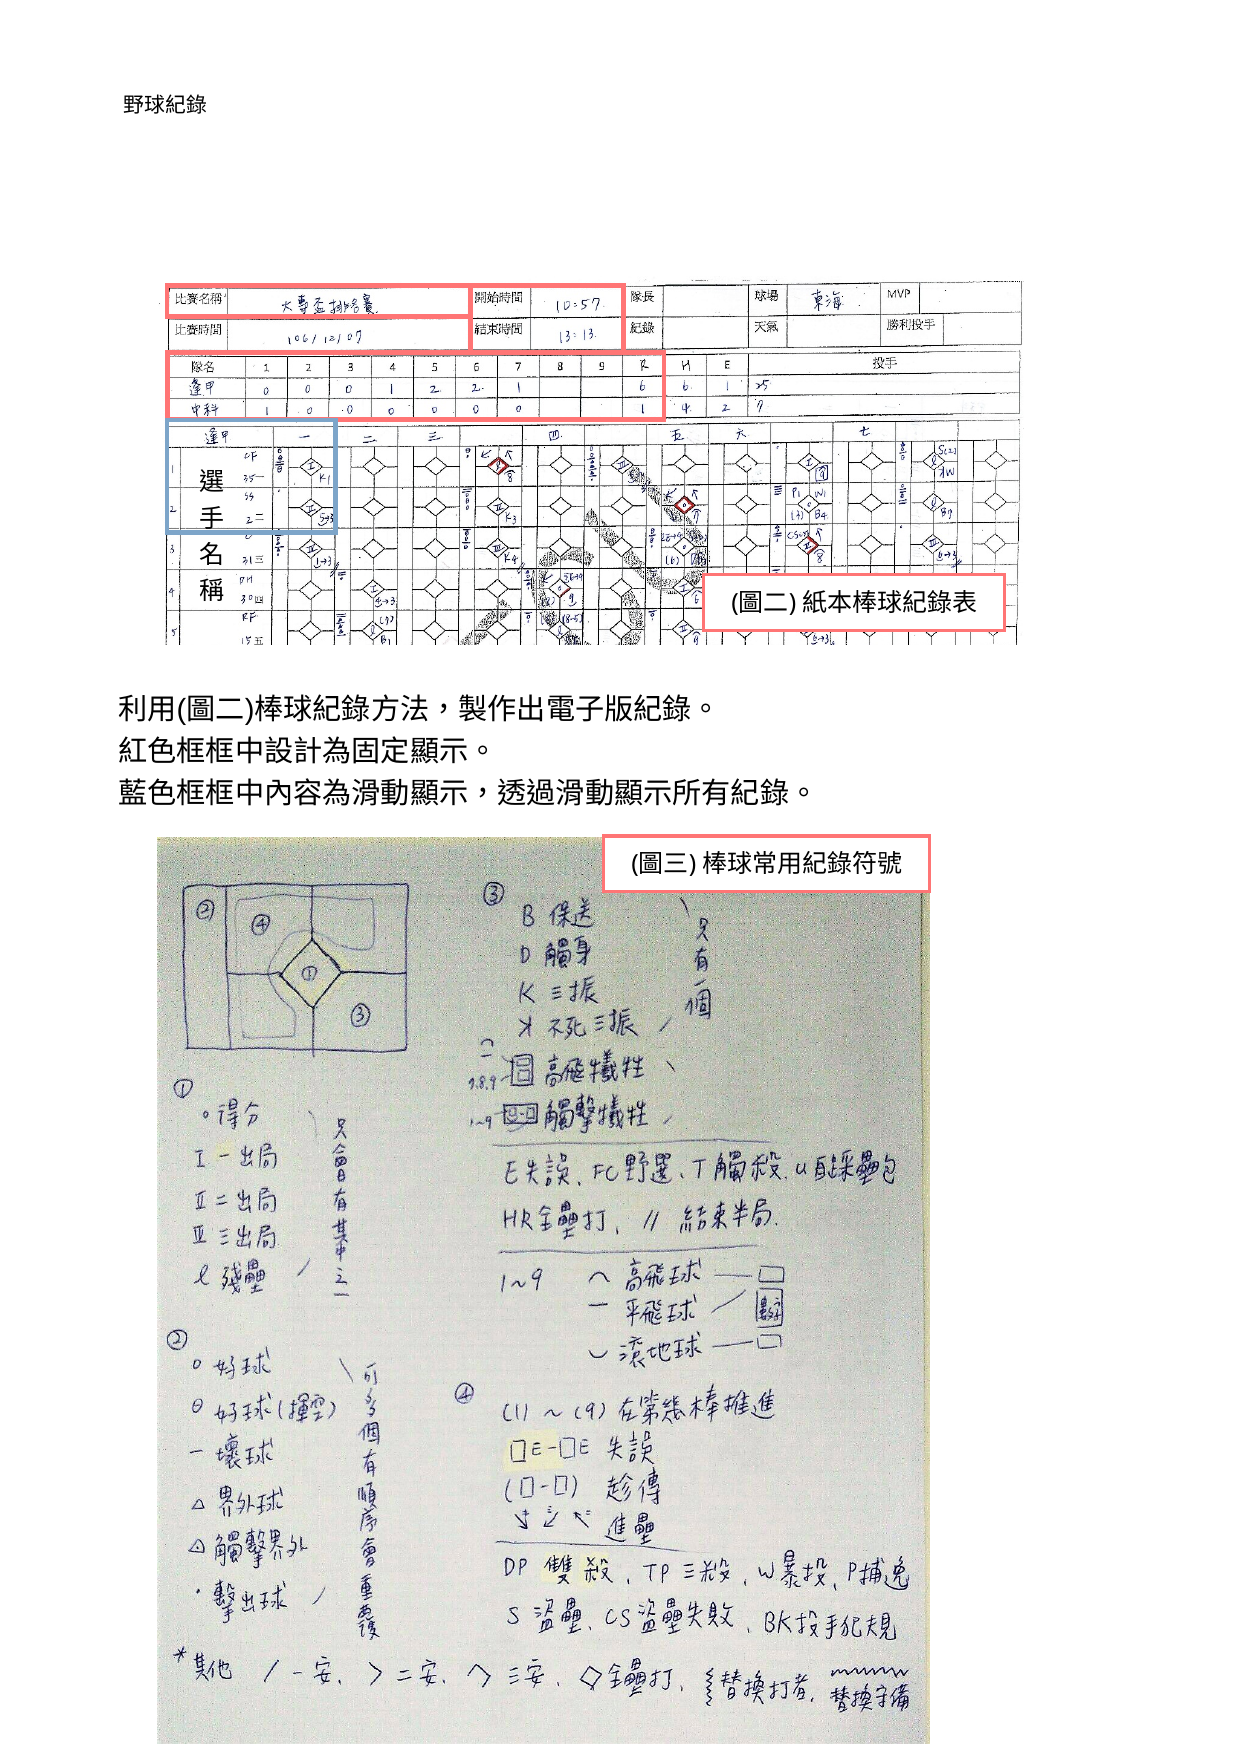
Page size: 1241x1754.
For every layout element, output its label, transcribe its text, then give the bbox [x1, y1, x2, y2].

picture [157, 837, 930, 1744]
text 利用(圖二)棒球紀錄方法，製作出電子版紀錄。 [118, 685, 1122, 727]
picture [157, 276, 1024, 645]
text 藍色框框中內容為滑動顯示，透過滑動顯示所有紀錄。 [118, 770, 1122, 812]
text 紅色框框中設計為固定顯示。 [118, 727, 1122, 770]
